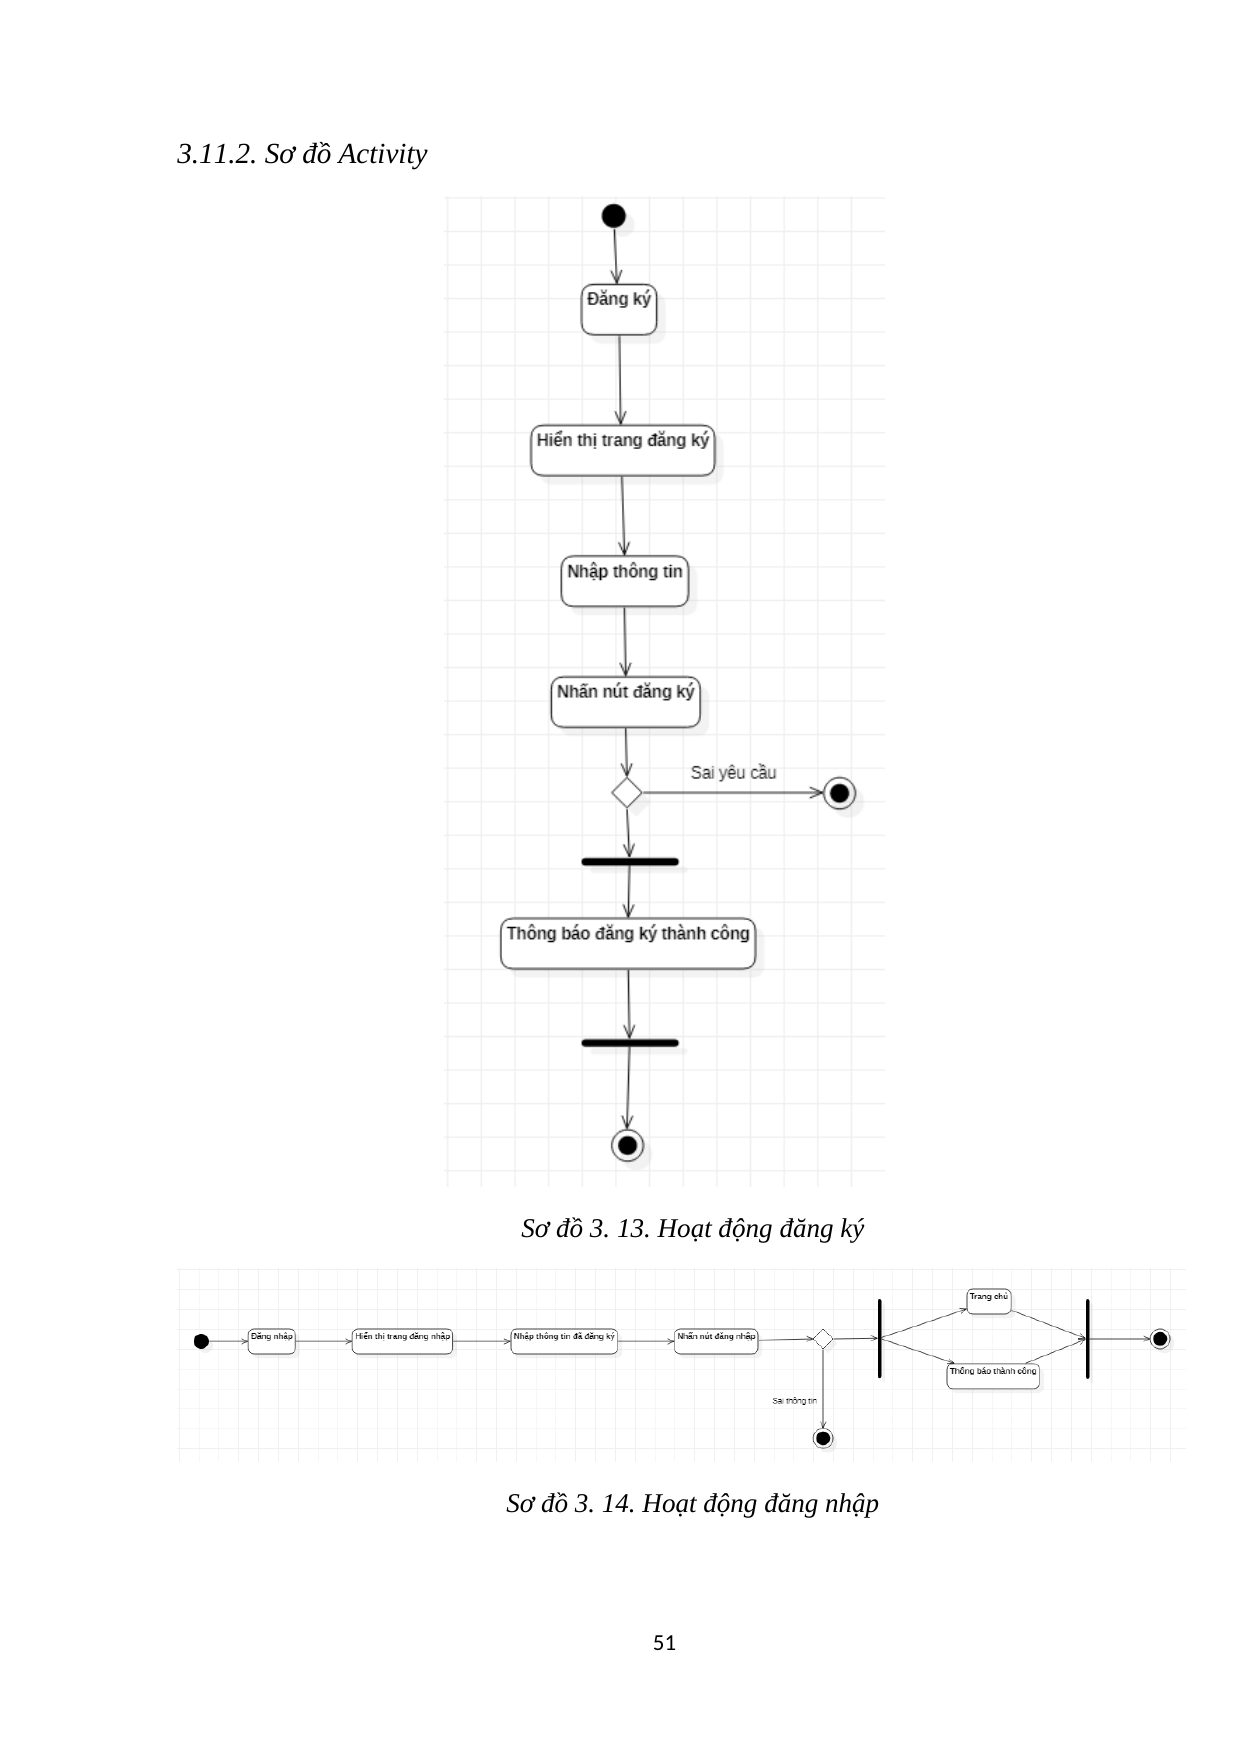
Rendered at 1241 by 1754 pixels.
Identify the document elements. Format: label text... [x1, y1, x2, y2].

text Sơ đồ 3. 13. Hoạt động đăng ký [177, 1212, 1152, 1243]
picture [177, 1268, 1187, 1462]
picture [443, 196, 886, 1187]
text 3.11.2. Sơ đồ Activity [177, 136, 1152, 170]
text Sơ đồ 3. 14. Hoạt động đăng nhập [177, 1487, 1152, 1518]
